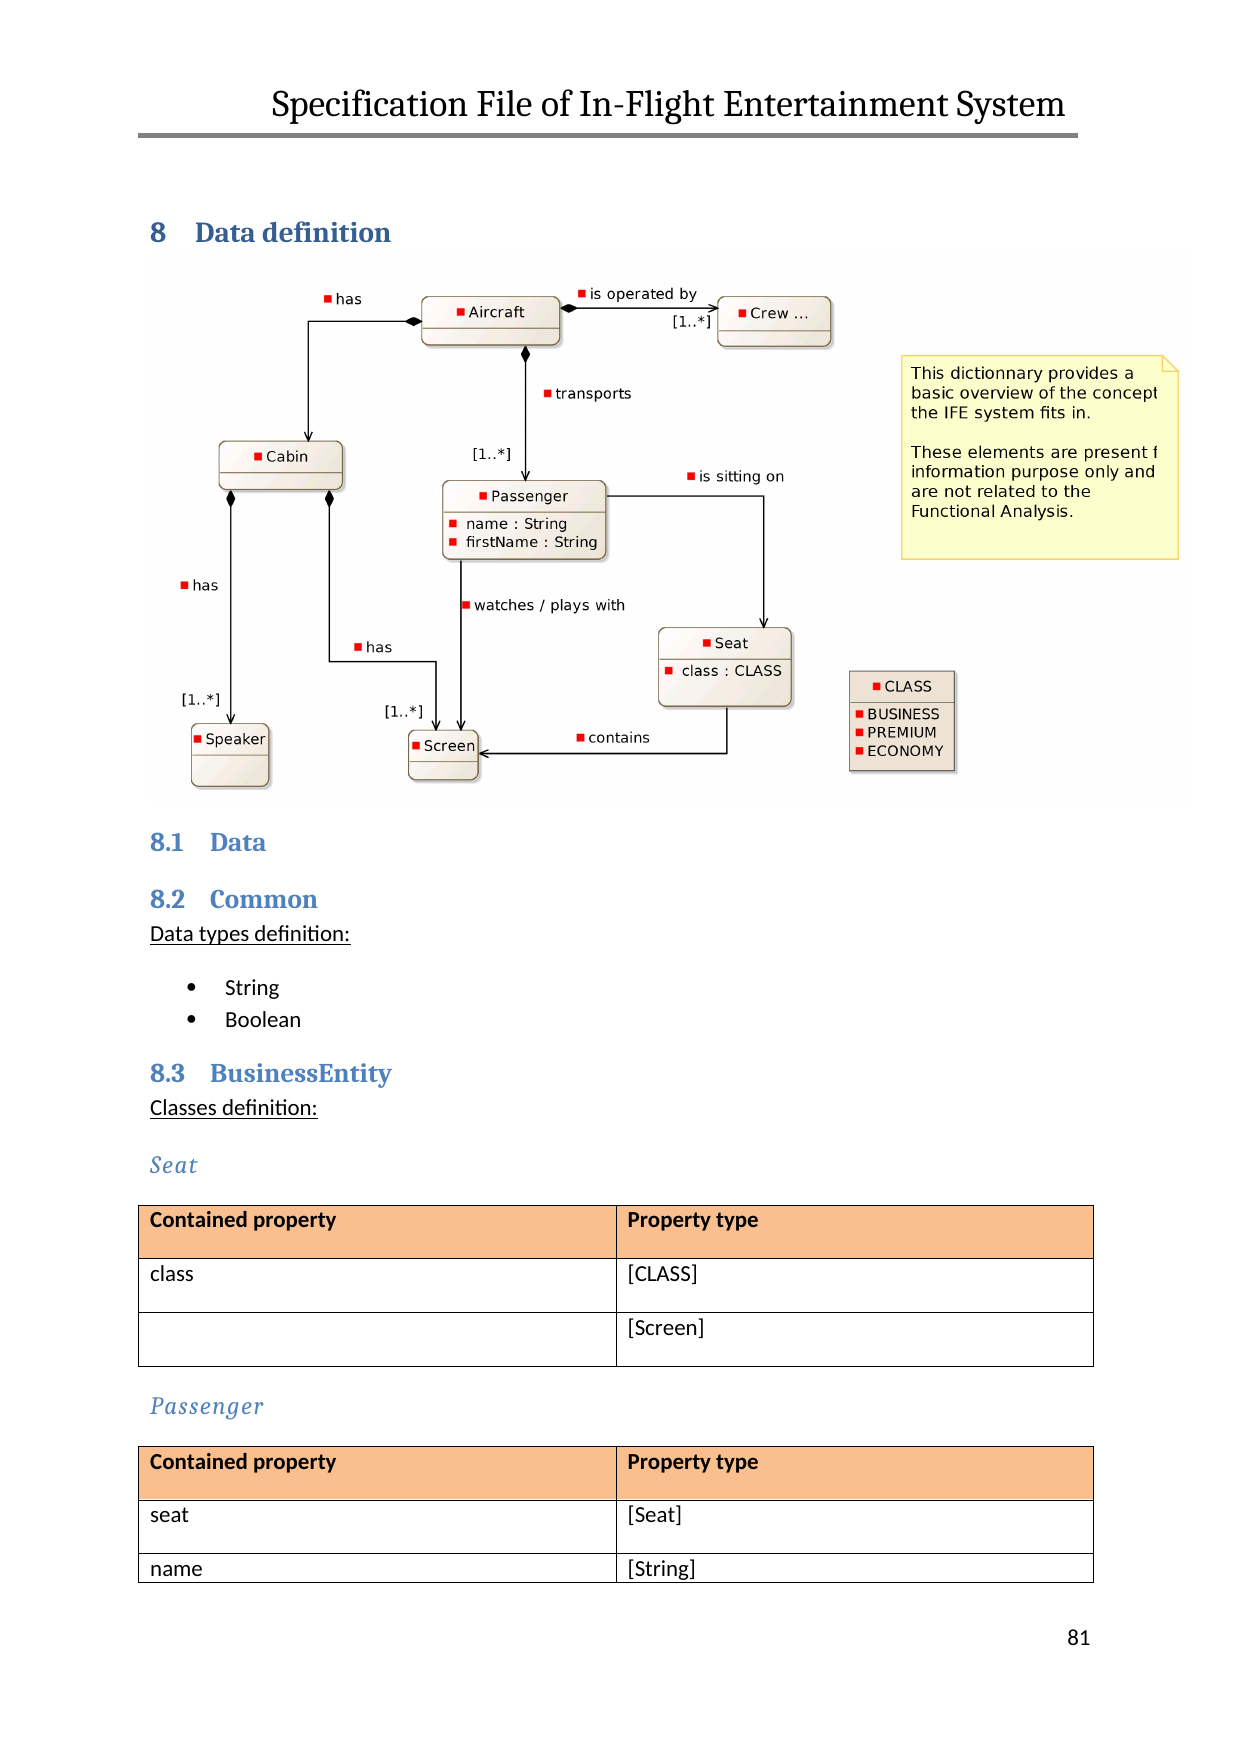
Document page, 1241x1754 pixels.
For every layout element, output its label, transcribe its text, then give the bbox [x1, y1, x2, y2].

text Data types definition: [150, 919, 1090, 948]
table_header name [139, 1554, 616, 1582]
list String [187, 973, 1090, 1001]
subtitle BusinessEntity [150, 1058, 1090, 1089]
table_header [CLASS] [617, 1259, 1093, 1312]
subtitle Common [150, 884, 1090, 915]
subtitle Seat [150, 1151, 1090, 1179]
table_header [Screen] [617, 1313, 1093, 1366]
picture [150, 254, 1192, 803]
table_header Contained property [139, 1447, 616, 1499]
text Classes definition: [150, 1093, 1090, 1122]
table_header [Seat] [617, 1501, 1093, 1553]
table_header [139, 1313, 616, 1366]
table_header seat [139, 1501, 616, 1553]
table_header Property type [617, 1447, 1093, 1499]
table_header [String] [617, 1554, 1093, 1582]
table_header Property type [617, 1206, 1093, 1258]
table_header Contained property [139, 1206, 616, 1258]
subtitle Data definition [150, 216, 1090, 249]
subtitle Passenger [150, 1392, 1090, 1421]
list Boolean [187, 1005, 1090, 1033]
table_header class [139, 1259, 616, 1312]
subtitle Data [150, 827, 1090, 858]
